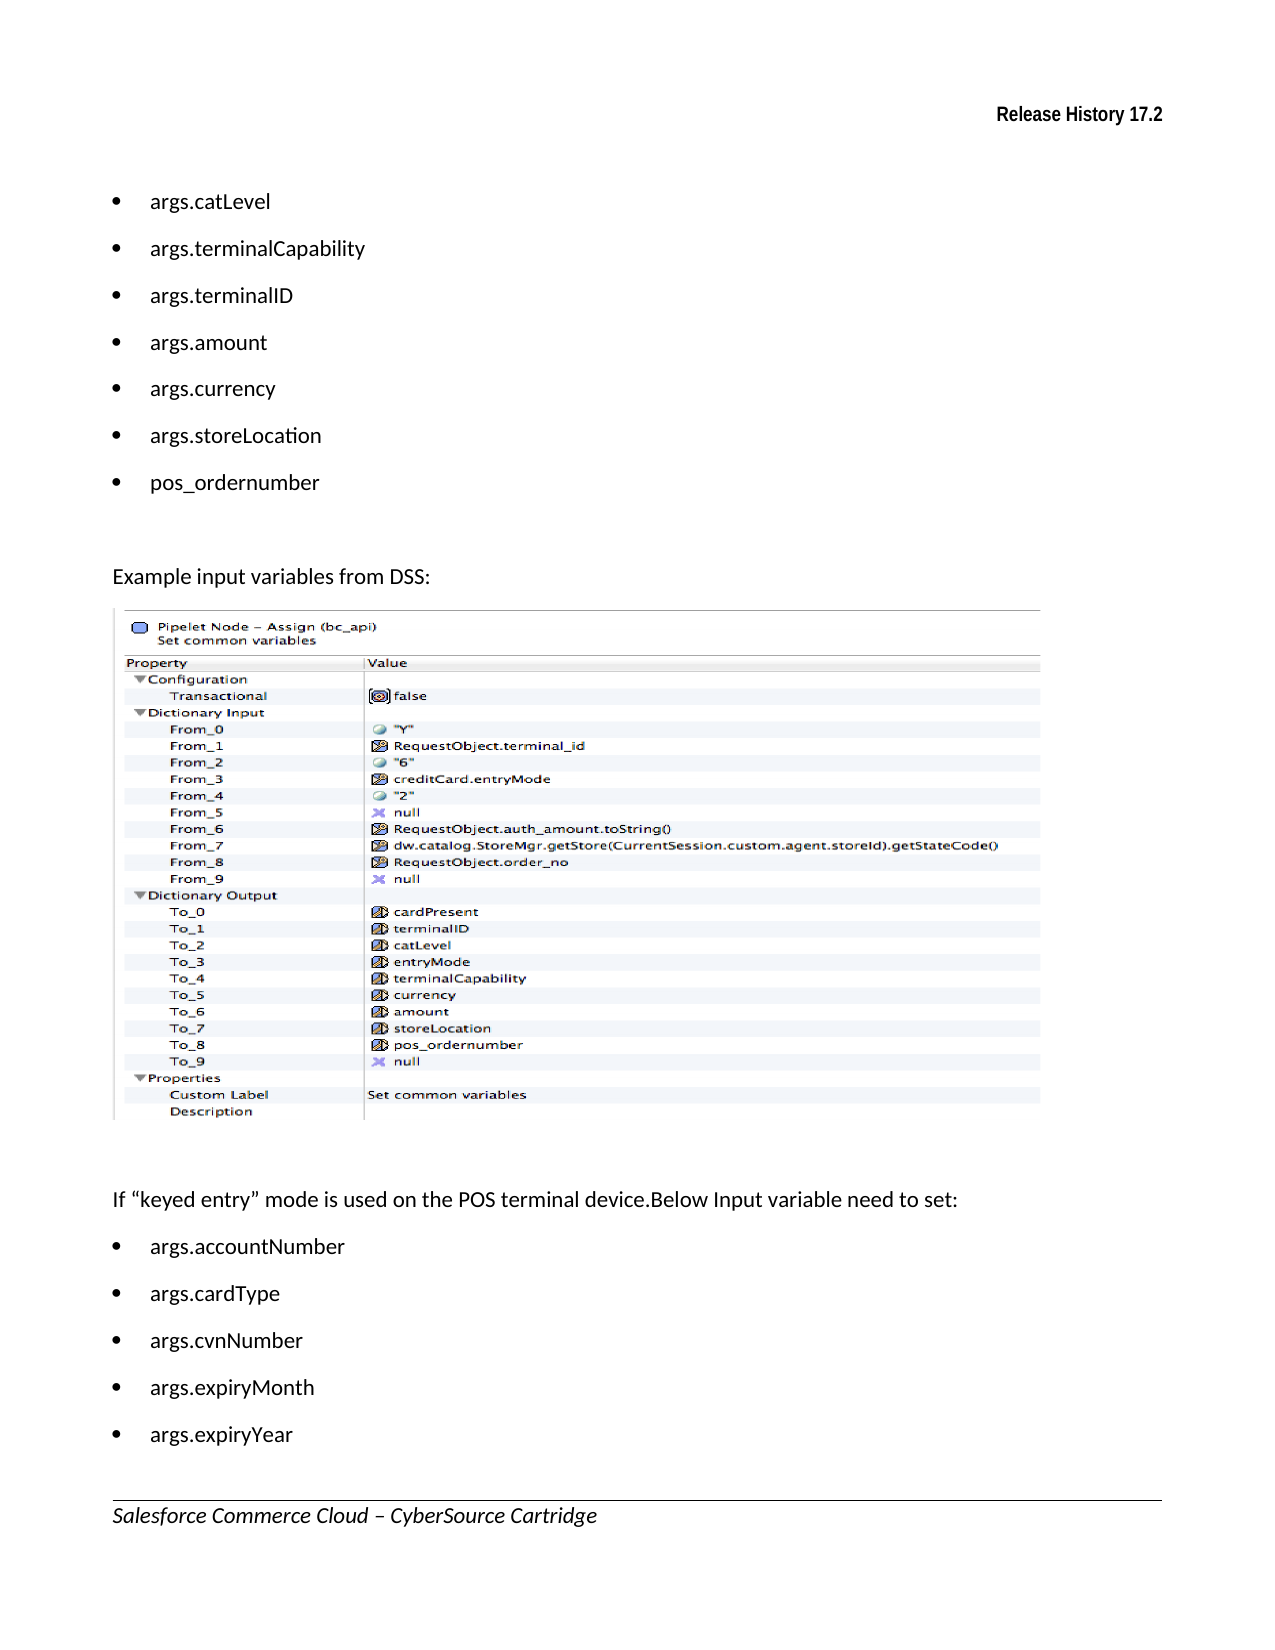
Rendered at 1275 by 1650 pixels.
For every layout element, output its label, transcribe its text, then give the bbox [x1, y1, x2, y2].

list args.amount [112, 328, 1162, 356]
list pos_ordernumber [112, 468, 1162, 496]
list args.currency [112, 374, 1162, 403]
picture [112, 608, 1041, 1120]
text If “keyed entry” mode is used on the POS terminal device.Below Input variable need to set: [112, 1185, 1162, 1213]
list args.terminalID [112, 281, 1162, 309]
list args.terminalCapability [112, 234, 1162, 262]
list args.expiryMonth [112, 1373, 1162, 1401]
list args.cvnNumber [112, 1326, 1162, 1354]
list args.expiryYear [112, 1420, 1162, 1448]
list args.accountNumber [112, 1232, 1162, 1260]
list args.catLevel [112, 187, 1162, 215]
list args.cardType [112, 1279, 1162, 1307]
list args.storeLocation [112, 421, 1162, 449]
text Example input variables from DSS: [112, 562, 1162, 590]
